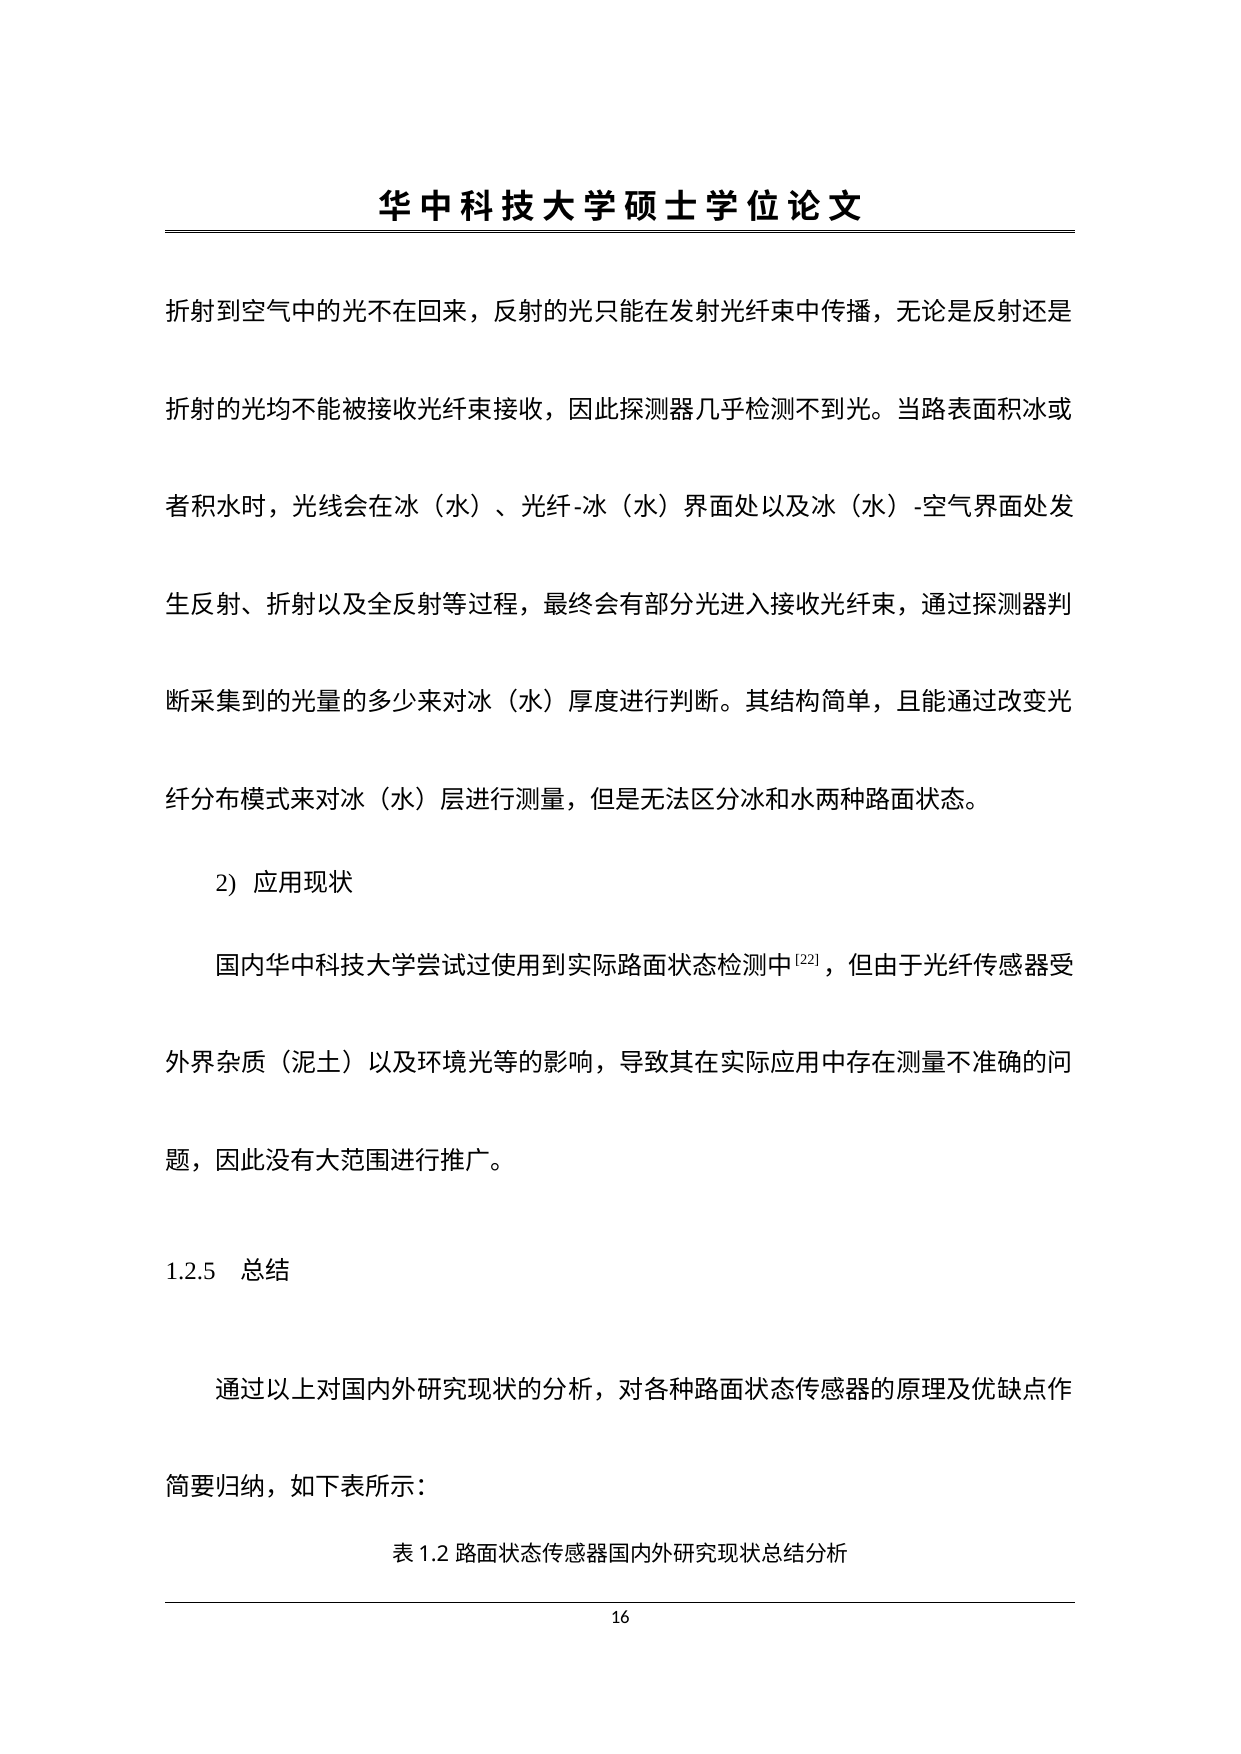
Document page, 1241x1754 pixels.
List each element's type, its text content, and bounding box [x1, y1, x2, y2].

text 通过以上对国内外研究现状的分析，对各种路面状态传感器的原理及优缺点作简要归纳，如下表所示： [165, 1355, 1075, 1517]
list 总结 [165, 1236, 1075, 1301]
text 表1.2 路面状态传感器国内外研究现状总结分析 [165, 1535, 1075, 1568]
list 应用现状 [215, 848, 1075, 913]
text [165, 277, 1075, 830]
text 国内华中科技大学尝试过使用到实际路面状态检测中[22] ，但由于光纤传感器受外界杂质（泥土）以及环境光等的影响，导致其在实际应用中存在测量不准确的问题，因此没有大范围进行推广。 [165, 931, 1075, 1191]
